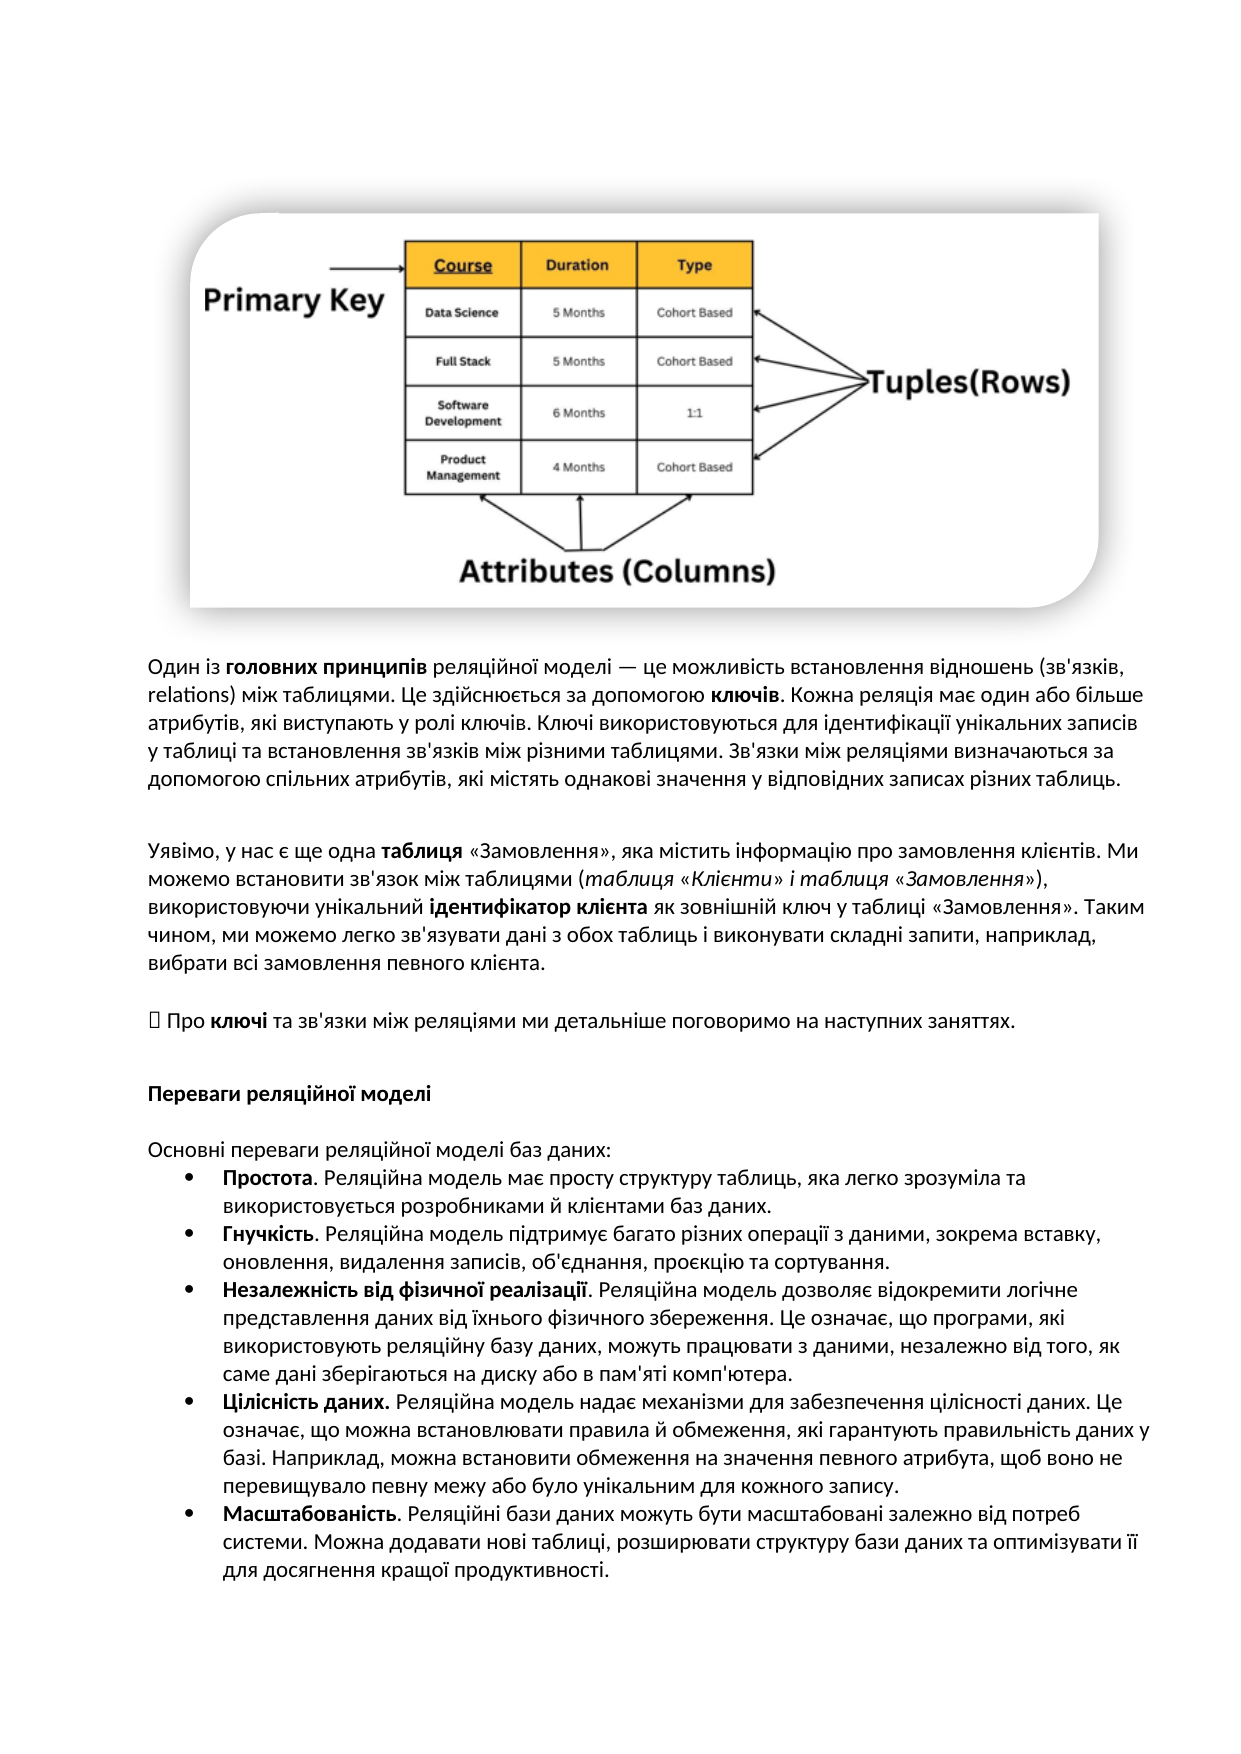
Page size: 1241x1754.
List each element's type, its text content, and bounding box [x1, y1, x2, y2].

text 💡 Про ключi та зв'язки між реляціями ми детальніше поговоримо на наступних заняттях. [148, 1004, 1152, 1035]
text Уявімо, у нас є ще одна таблиця «Замовлення», яка містить інформацію про замовлення клієнтів. Ми можемо встановити зв'язок між таблицями (таблиця «Клієнти» і таблиця «Замовлення»), використовуючи унікальний ідентифікатор клієнта як зовнішній ключ у таблиці «Замовлення». Таким чином, ми можемо легко зв'язувати дані з обох таблиць і виконувати складні запити, наприклад, вибрати всі замовлення певного клієнта. [148, 836, 1152, 976]
list Масштабованість. Реляційні бази даних можуть бути масштабовані залежно від потреб системи. Можна додавати нові таблиці, розширювати структуру бази даних та оптимізувати її для досягнення кращої продуктивності. [185, 1499, 1152, 1583]
list Незалежність від фізичної реалізації. Реляційна модель дозволяє відокремити логічне представлення даних від їхнього фізичного збереження. Це означає, що програми, які використовують реляційну базу даних, можуть працювати з даними, незалежно від того, як саме дані зберігаються на диску або в пам'яті комп'ютера. [185, 1275, 1152, 1387]
list Цілісність даних. Реляційна модель надає механізми для забезпечення цілісності даних. Це означає, що можна встановлювати правила й обмеження, які гарантують правильність даних у базі. Наприклад, можна встановити обмеження на значення певного атрибута, щоб воно не перевищувало певну межу або було унікальним для кожного запису. [185, 1387, 1152, 1499]
list Простота. Реляційна модель має просту структуру таблиць, яка легко зрозуміла та використовується розробниками й клієнтами баз даних. [185, 1163, 1152, 1219]
text Основні переваги реляційної моделі баз даних: [148, 1135, 1152, 1163]
text Переваги реляційної моделі [148, 1079, 1152, 1107]
picture [205, 228, 1083, 593]
list Гнучкість. Реляційна модель підтримує багато різних операції з даними, зокрема вставку, оновлення, видалення записів, об'єднання, проєкцію та сортування. [185, 1219, 1152, 1275]
